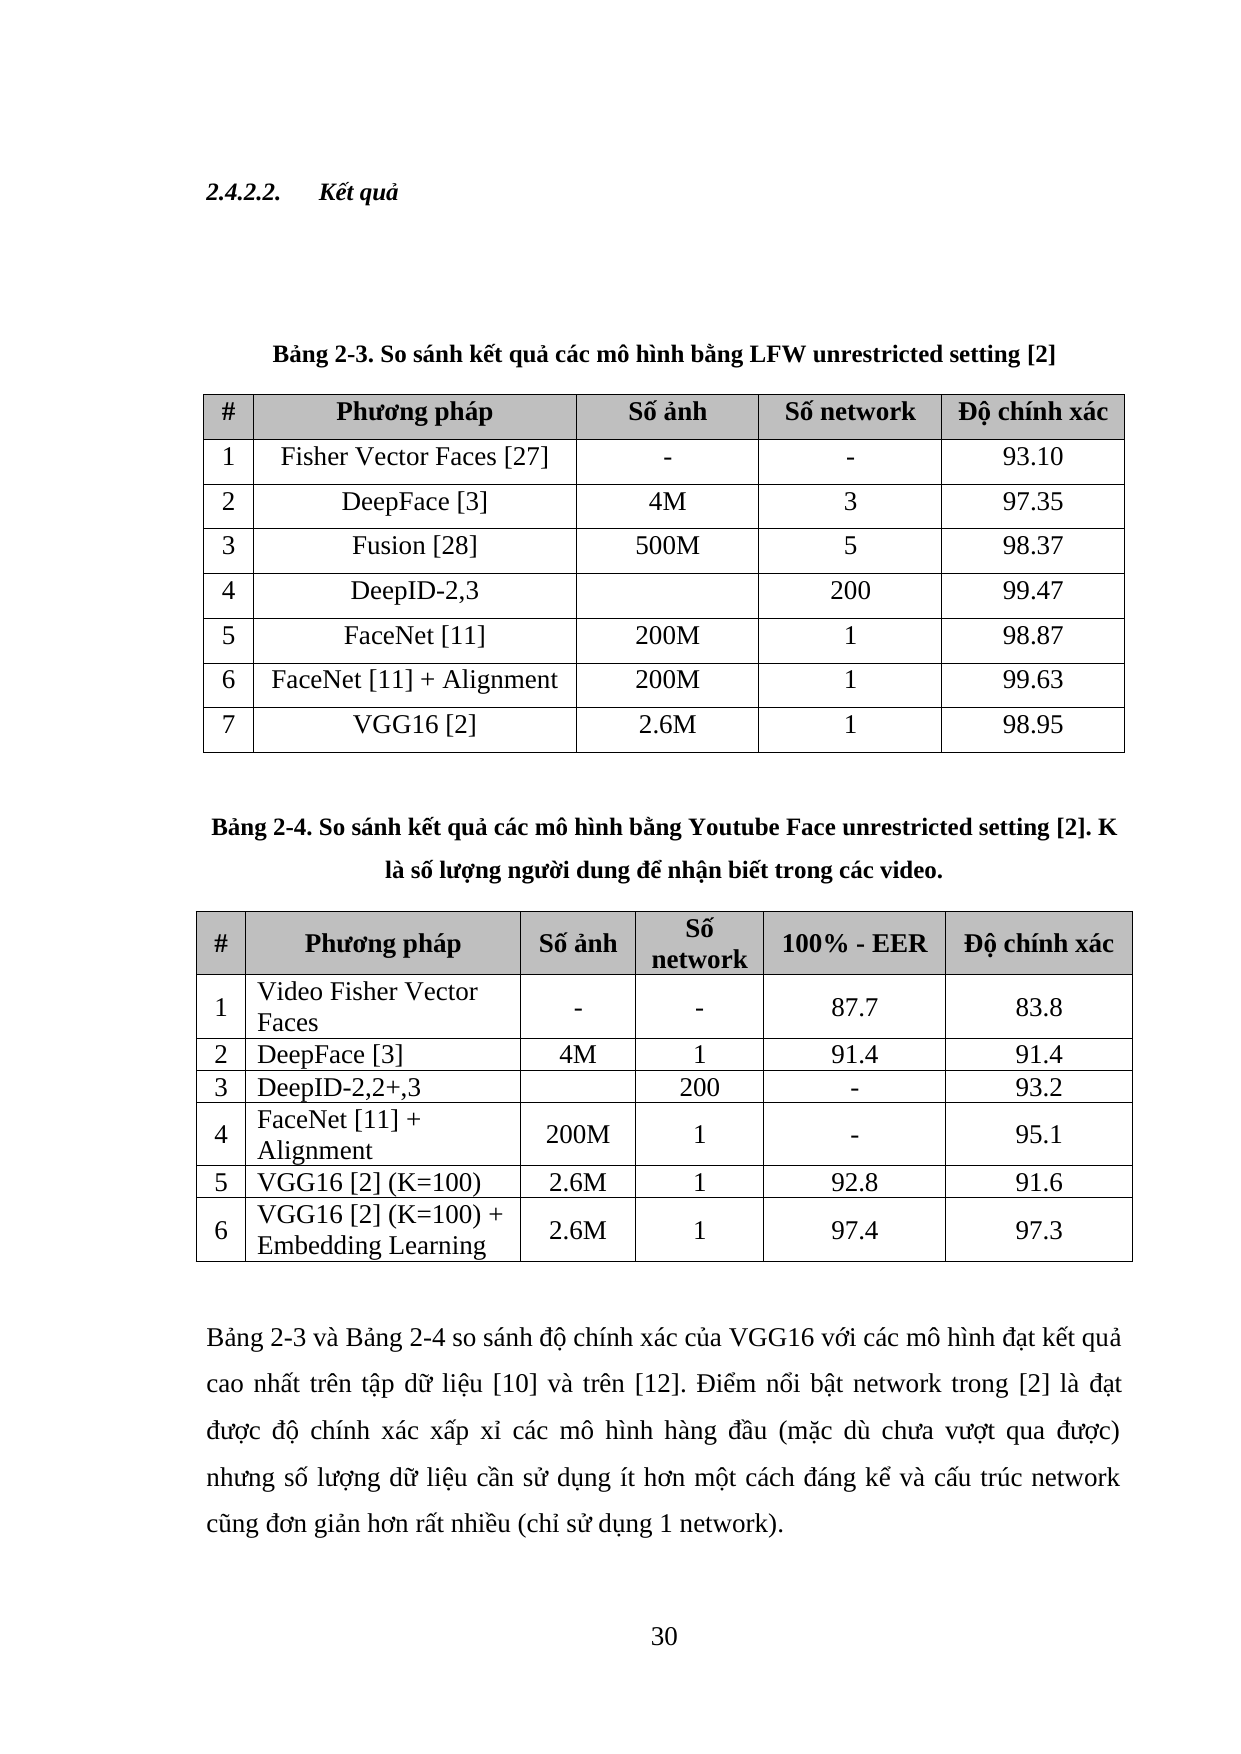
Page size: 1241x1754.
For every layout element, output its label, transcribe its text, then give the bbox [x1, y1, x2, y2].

table_cell 4M [521, 1039, 635, 1069]
table_cell DeepID-2,3 [254, 574, 576, 618]
table_cell 93.10 [942, 440, 1124, 484]
table_cell - [759, 440, 941, 484]
table_cell DeepID-2,2+,3 [246, 1071, 520, 1102]
table_cell Fusion [254, 529, 576, 573]
table_cell 92.8 [764, 1166, 945, 1197]
table_cell DeepFace [246, 1039, 520, 1069]
table_cell 5 [204, 619, 253, 662]
table_cell 3 [204, 529, 253, 573]
table_cell [521, 1071, 635, 1102]
table_header Độ chính xác [946, 912, 1132, 974]
table_cell 93.2 [946, 1071, 1132, 1102]
table_cell 200 [759, 574, 941, 618]
table_cell 200M [577, 619, 758, 662]
table_cell 5 [759, 529, 941, 573]
table_header Phương pháp [246, 912, 520, 974]
table_cell 1 [759, 664, 941, 707]
table_header # [204, 395, 253, 439]
table_cell 97.35 [942, 485, 1124, 528]
subtitle Kết quả [206, 177, 1122, 206]
table_cell 99.63 [942, 664, 1124, 707]
table_cell 99.47 [942, 574, 1124, 618]
table_cell 91.4 [764, 1039, 945, 1069]
table_cell 98.87 [942, 619, 1124, 662]
table_header # [197, 912, 245, 974]
table_cell 1 [204, 440, 253, 484]
text Bảng 2-2 và Bảng 2-3 so sánh độ chính xác của VGG16 với các mô hình đạt kết quả cao nhất trên tập dữ liệu và trên . Điểm nổi bật network trong là đạt được độ chính xác xấp xỉ các mô hình hàng đầu (mặc dù chưa vượt qua được) nhưng số lượng dữ liệu cần sử dụng ít hơn một cách đáng kể và cấu trúc network cũng đơn giản hơn rất nhiều (chỉ sử dụng 1 network). [206, 1321, 1122, 1539]
table_cell 95.1 [946, 1103, 1132, 1165]
table_cell FaceNet [254, 619, 576, 662]
table_cell 97.3 [946, 1198, 1132, 1261]
table_cell VGG16 (K=100) + Embedding Learning [246, 1198, 520, 1261]
table_cell 98.37 [942, 529, 1124, 573]
table_cell 6 [197, 1198, 245, 1261]
table_cell 1 [759, 708, 941, 752]
table_cell 91.4 [946, 1039, 1132, 1069]
table_cell 2 [204, 485, 253, 528]
table_cell 1 [197, 975, 245, 1037]
table_cell 83.8 [946, 975, 1132, 1037]
table_header Số ảnh [577, 395, 758, 439]
table_cell 200M [577, 664, 758, 707]
table_cell 87.7 [764, 975, 945, 1037]
table_cell [577, 574, 758, 618]
table_cell 2.6M [521, 1166, 635, 1197]
table_cell 6 [204, 664, 253, 707]
table_cell VGG16 (K=100) [246, 1166, 520, 1197]
table_cell FaceNet + Alignment [246, 1103, 520, 1165]
table_cell 3 [759, 485, 941, 528]
table_cell 7 [204, 708, 253, 752]
table_header Số network [636, 912, 763, 974]
table_cell 91.6 [946, 1166, 1132, 1197]
table_header 100% - EER [764, 912, 945, 974]
table_cell 2.6M [521, 1198, 635, 1261]
table_cell Fisher Vector Faces [254, 440, 576, 484]
table_cell 1 [636, 1198, 763, 1261]
table_cell - [521, 975, 635, 1037]
table_cell 200 [636, 1071, 763, 1102]
table_header Số ảnh [521, 912, 635, 974]
table_cell 2 [197, 1039, 245, 1069]
table_cell 200M [521, 1103, 635, 1165]
table_cell 4 [197, 1103, 245, 1165]
table_cell 97.4 [764, 1198, 945, 1261]
table_cell 5 [197, 1166, 245, 1197]
table_cell FaceNet + Alignment [254, 664, 576, 707]
table_cell DeepFace [254, 485, 576, 528]
table_cell - [764, 1103, 945, 1165]
table_cell 98.95 [942, 708, 1124, 752]
text Bảng 2-3. So sánh kết quả các mô hình bằng Youtube Face unrestricted setting . K là số lượng người dung để nhận biết trong các video. [206, 812, 1122, 884]
table_cell 1 [759, 619, 941, 662]
table_cell Video Fisher Vector Faces [246, 975, 520, 1037]
table_cell 500M [577, 529, 758, 573]
table_cell 2.6M [577, 708, 758, 752]
table_cell 1 [636, 1103, 763, 1165]
text Bảng 2-2. So sánh kết quả các mô hình bằng LFW unrestricted setting [206, 339, 1122, 367]
table_cell - [764, 1071, 945, 1102]
table_cell 4 [204, 574, 253, 618]
table_cell - [577, 440, 758, 484]
table_cell 3 [197, 1071, 245, 1102]
table_cell 1 [636, 1039, 763, 1069]
table_cell 1 [636, 1166, 763, 1197]
table_cell 4M [577, 485, 758, 528]
table_cell - [636, 975, 763, 1037]
table_cell VGG16 [254, 708, 576, 752]
table_header Phương pháp [254, 395, 576, 439]
table_header Độ chính xác [942, 395, 1124, 439]
table_header Số network [759, 395, 941, 439]
